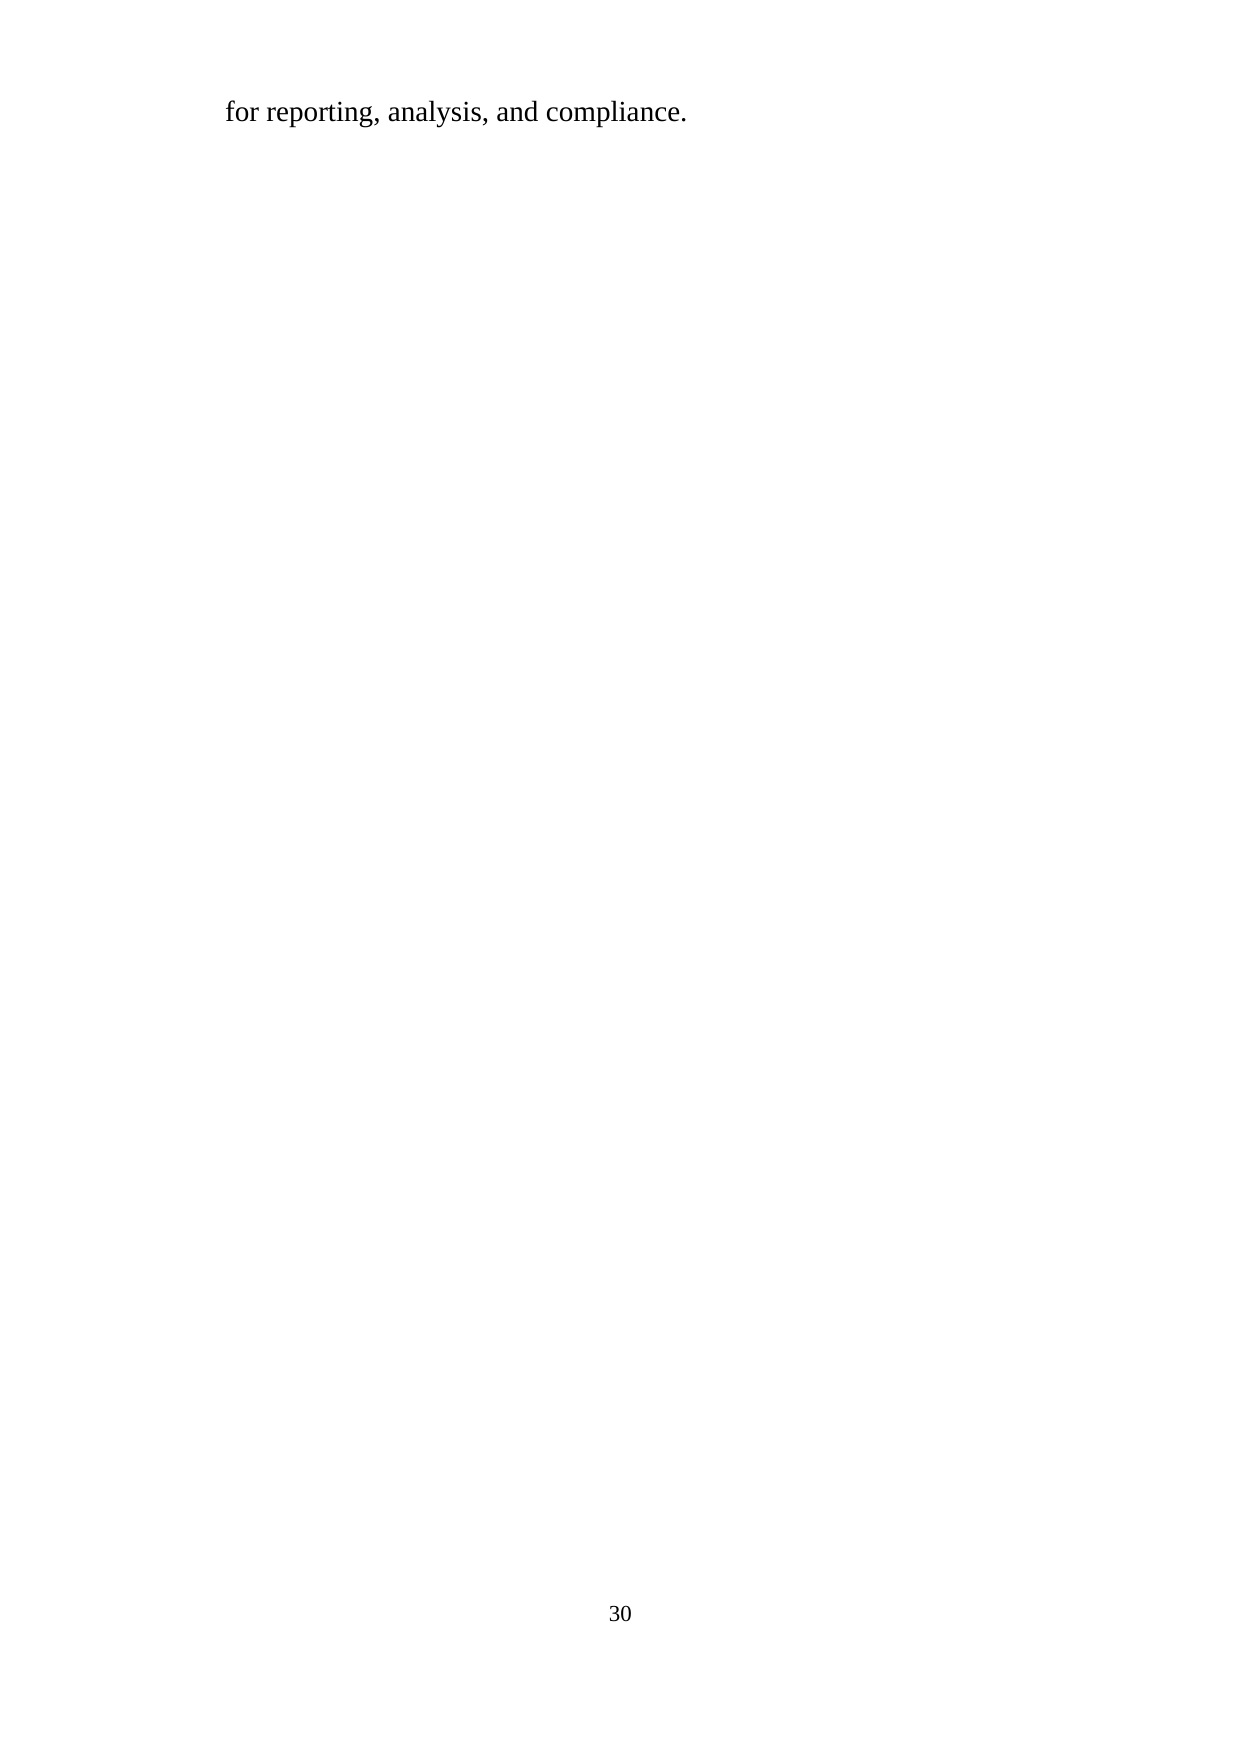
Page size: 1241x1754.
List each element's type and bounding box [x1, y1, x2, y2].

text [225, 94, 1082, 127]
